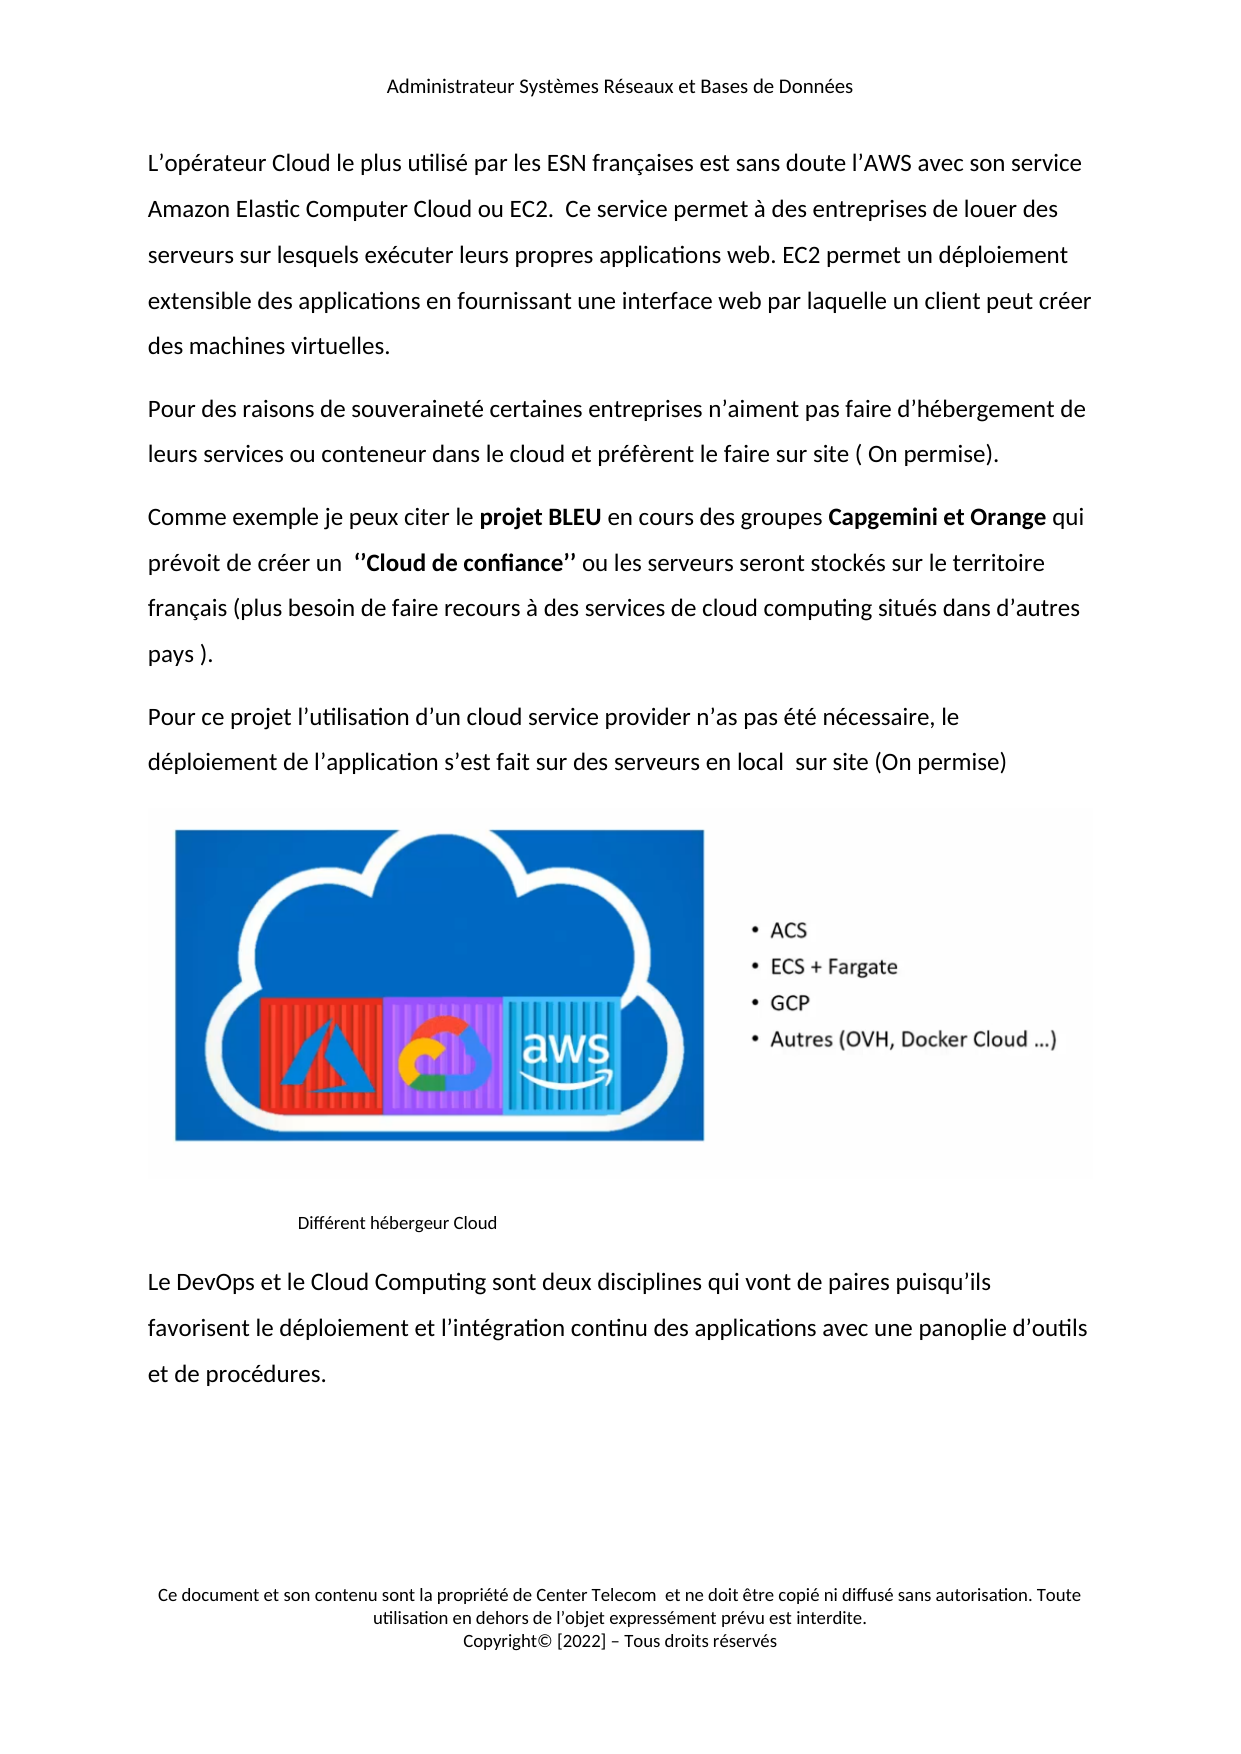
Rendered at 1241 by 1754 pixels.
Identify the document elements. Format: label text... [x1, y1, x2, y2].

text Différent hébergeur Cloud [148, 1212, 1093, 1234]
picture [147, 808, 1093, 1181]
text L’opérateur Cloud le plus utilisé par les ESN françaises est sans doute l’AWS avec son service Amazon Elastic Computer Cloud ou EC2. Ce service permet à des entreprises de louer des serveurs sur lesquels exécuter leurs propres applications web. EC2 permet un déploiement extensible des applications en fournissant une interface web par laquelle un client peut créer des machines virtuelles. [148, 148, 1093, 361]
text Comme exemple je peux citer le projet BLEU en cours des groupes Capgemini et Orange qui prévoit de créer un ‘’Cloud de confiance’’ ou les serveurs seront stockés sur le territoire français (plus besoin de faire recours à des services de cloud computing situés dans d’autres pays ). [148, 501, 1093, 669]
text Pour ce projet l’utilisation d’un cloud service provider n’as pas été nécessaire, le déploiement de l’application s’est fait sur des serveurs en local sur site (On permise) [148, 701, 1093, 777]
text Le DevOps et le Cloud Computing sont deux disciplines qui vont de paires puisqu’ils favorisent le déploiement et l’intégration continu des applications avec une panoplie d’outils et de procédures. [148, 1266, 1093, 1388]
text Pour des raisons de souveraineté certaines entreprises n’aiment pas faire d’hébergement de leurs services ou conteneur dans le cloud et préfèrent le faire sur site ( On permise). [148, 393, 1093, 469]
